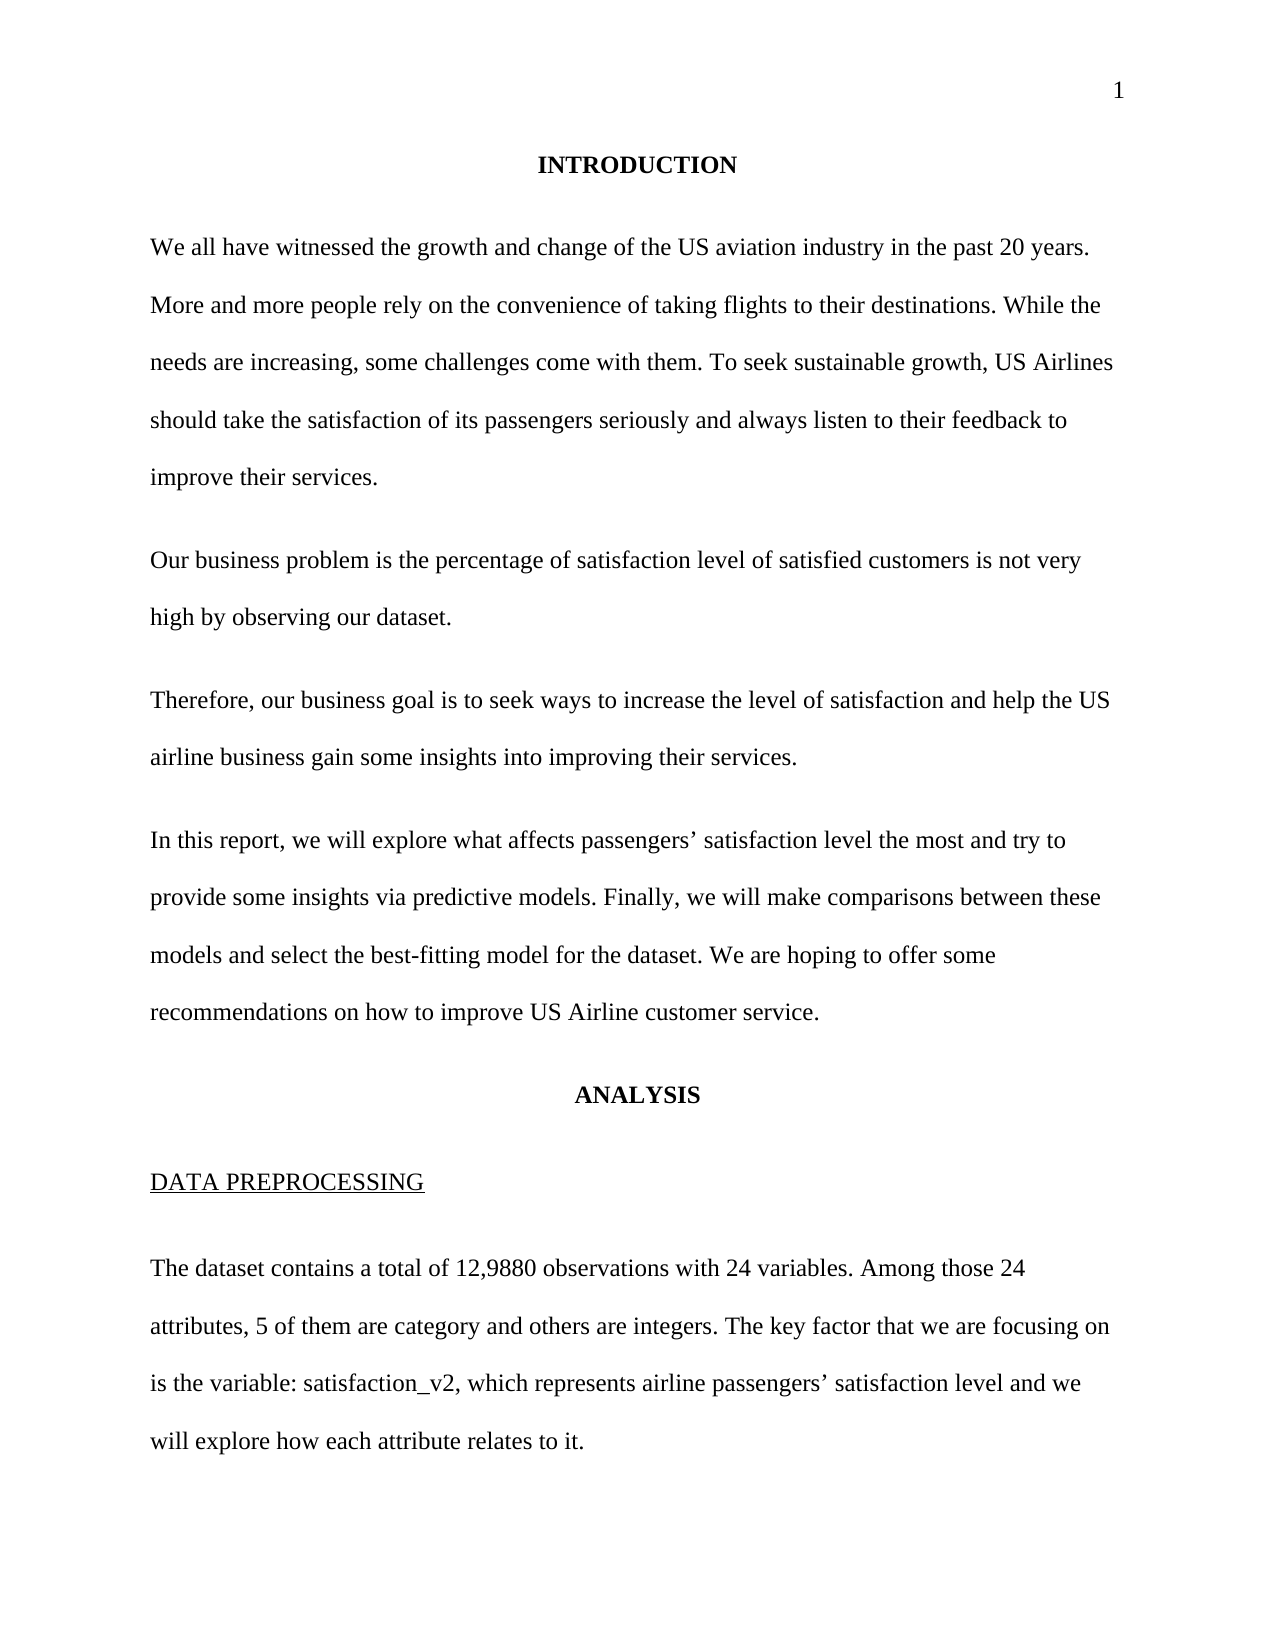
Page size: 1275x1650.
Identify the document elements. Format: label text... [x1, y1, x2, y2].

text Therefore, our business goal is to seek ways to increase the level of satisfaction and help the US airline business gain some insights into improving their services. [150, 685, 1125, 771]
text The dataset contains a total of 12,9880 observations with 24 variables. Among those 24 attributes, 5 of them are category and others are integers. The key factor that we are focusing on is the variable: satisfaction_v2, which represents airline passengers’ satisfaction level and we will explore how each attribute relates to it. [150, 1253, 1125, 1454]
text In this report, we will explore what affects passengers’ satisfaction level the most and try to provide some insights via predictive models. Finally, we will make comparisons between these models and select the best-fitting model for the dataset. We are hoping to offer some recommendations on how to improve US Airline customer service. [150, 825, 1125, 1026]
text Our business problem is the percentage of satisfaction level of satisfied customers is not very high by observing our dataset. [150, 545, 1125, 631]
text DATA PREPROCESSING [150, 1167, 1125, 1195]
text ANALYSIS [150, 1080, 1125, 1109]
text We all have witnessed the growth and change of the US aviation industry in the past 20 years. More and more people rely on the convenience of taking flights to their destinations. While the needs are increasing, some challenges come with them. To seek sustainable growth, US Airlines should take the satisfaction of its passengers seriously and always listen to their feedback to improve their services. [150, 232, 1125, 491]
text INTRODUCTION [150, 150, 1125, 179]
